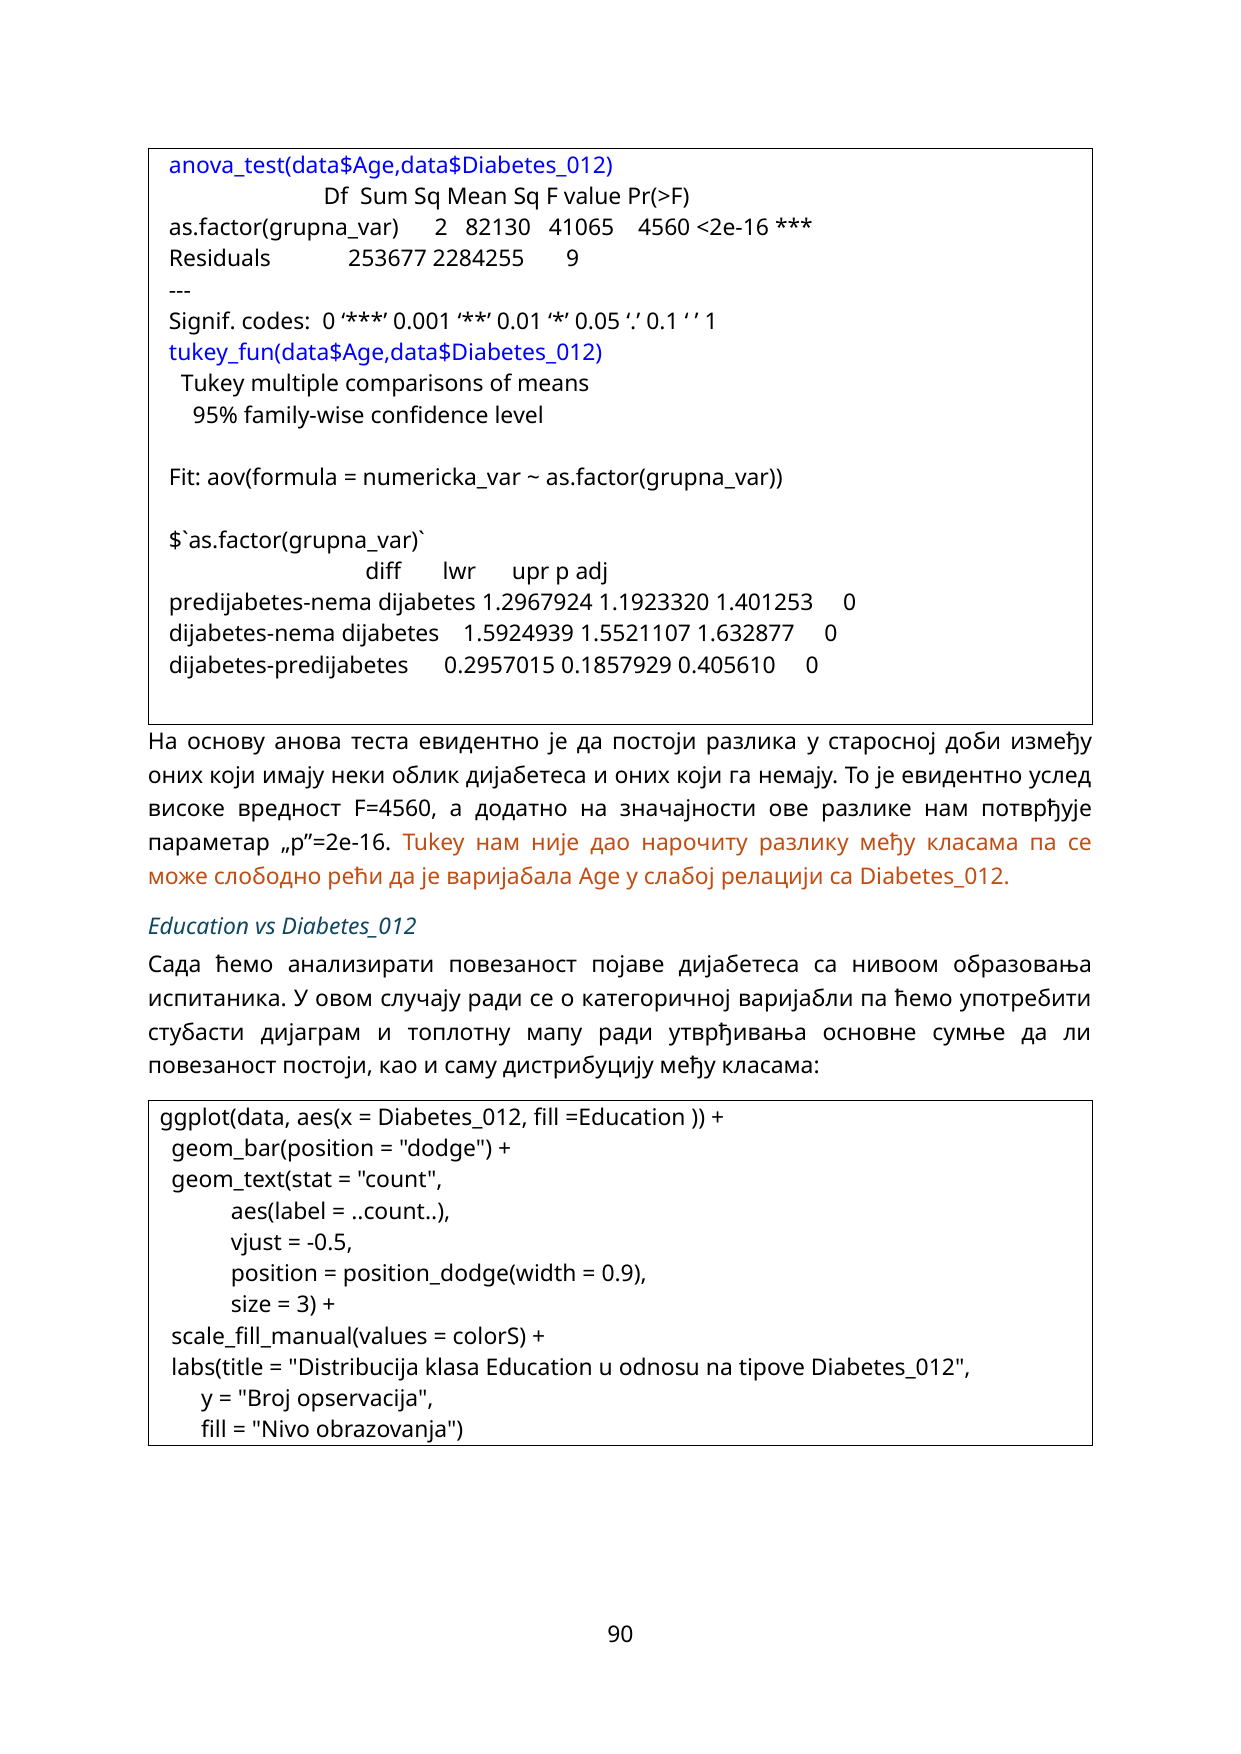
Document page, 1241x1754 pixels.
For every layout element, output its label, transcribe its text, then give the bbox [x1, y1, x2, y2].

text Сада ћемо анализирати повезаност појаве дијабетеса са нивоом образовања испитаника. У овом случају ради се о категоричној варијабли па ћемо употребити стубасти дијаграм и топлотну мапу ради утврђивања основне сумње да ли повезаност постоји, као и саму дистрибуцију међу класама: [148, 948, 1093, 1081]
table_header [149, 149, 159, 724]
table_header ggplot(data, aes(x = Diabetes_012, fill =Education )) + geom_bar(position = "dodge") + geom_text(stat = "count", aes(label = ..count..), vjust = -0.5, position = position_dodge(width = 0.9), size = 3) + scale_fill_manual(values = colorS) + labs(title = "Distribucija klasa Education u odnosu na tipove Diabetes_012", y = "Broj opservacija", fill = "Nivo obrazovanja") [149, 1101, 1092, 1444]
subtitle Education vs Diabetes_012 [148, 910, 1093, 941]
text На основу анова теста евидентно је да постоји разлика у старосној доби између оних који имају неки облик дијабетеса и оних који га немају. То је евидентно услед високе вредност F=4560, а додатно на значајности ове разлике нам потврђује параметар „p”=2e-16. Tukey нам није дао нарочиту разлику међу класама па се може слободно рећи да је варијабала Age у слабој релацији са Diabetes_012. [148, 725, 1093, 891]
